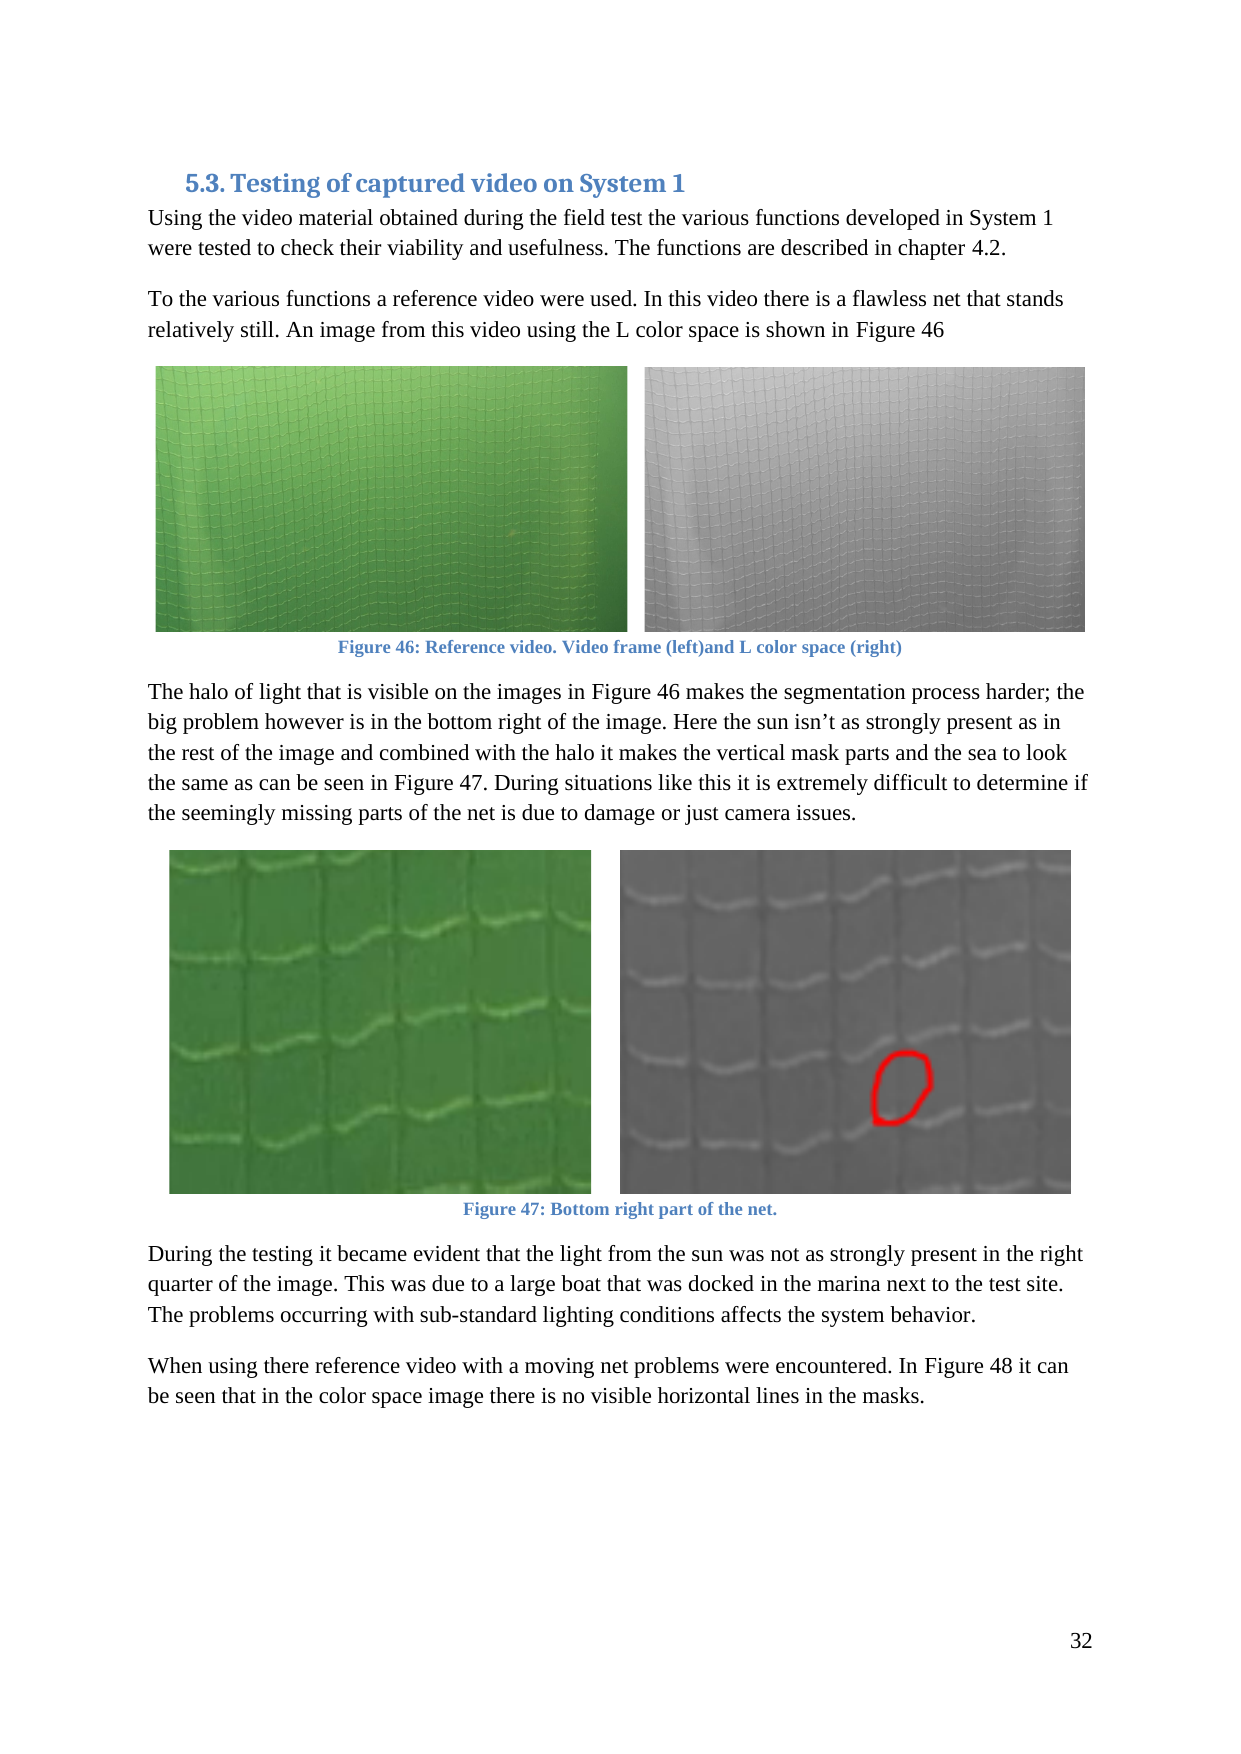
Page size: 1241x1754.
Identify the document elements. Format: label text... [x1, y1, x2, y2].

text Figure 47: Bottom right part of the net. [148, 1198, 1093, 1219]
subtitle Testing of captured video on System 1 [185, 168, 1093, 199]
text When using there reference video with a moving net problems were encountered. In Figure 51 it can be seen that in the color space image there is no visible horizontal lines in the masks. [148, 1352, 1093, 1408]
text Figure 46: Reference video. Video frame (left)and L color space (right) [148, 636, 1093, 657]
picture [620, 850, 1071, 1194]
picture [644, 367, 1085, 632]
text During the testing it became evident that the light from the sun was not as strongly present in the right quarter of the image. This was due to a large boat that was docked in the marina next to the test site. The problems occurring with sub-standard lighting conditions affects the system behavior. [148, 1240, 1093, 1327]
text The halo of light that is visible on the images in Figure 47 makes the segmentation process harder; the big problem however is in the bottom right of the image. Here the sun isn’t as strongly present as in the rest of the image and combined with the halo it makes the vertical mask parts and the sea to look the same as can be seen in Figure 48. During situations like this it is extremely difficult to determine if the seemingly missing parts of the net is due to damage or just camera issues. [148, 678, 1093, 825]
picture [169, 850, 592, 1194]
text To the various functions a reference video were used. In this video there is a flawless net that stands relatively still. An image from this video using the L color space is shown in Figure 47 [148, 285, 1093, 342]
text Using the video material obtained during the field test the various functions developed in System 1 were tested to check their viability and usefulness. The functions are described in chapter 4.2. [148, 204, 1093, 261]
picture [155, 366, 628, 632]
